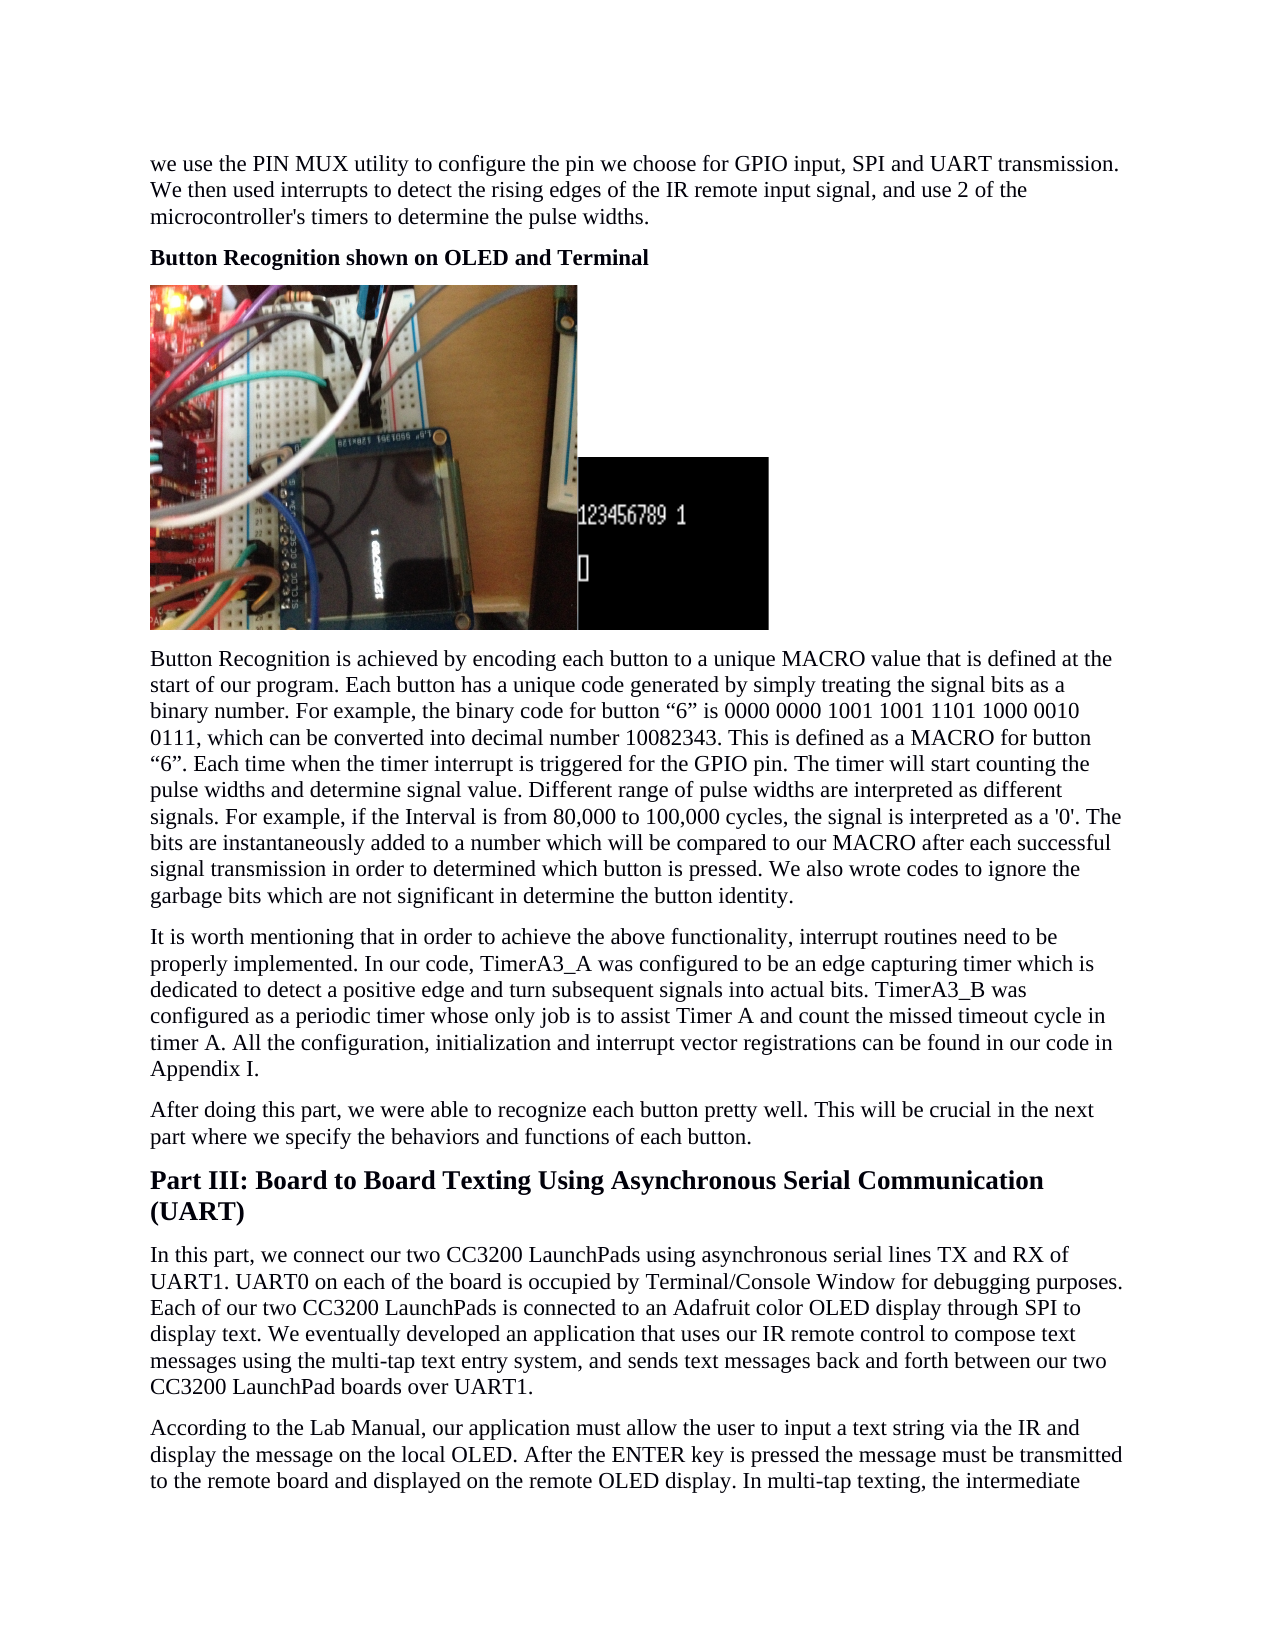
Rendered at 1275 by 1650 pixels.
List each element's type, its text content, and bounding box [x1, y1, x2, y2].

text Button Recognition shown on OLED and Terminal [150, 244, 1125, 270]
text After doing this part, we were able to recognize each button pretty well. This will be crucial in the next part where we specify the behaviors and functions of each button. [150, 1096, 1125, 1149]
picture [150, 285, 769, 630]
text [150, 1414, 1125, 1493]
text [150, 150, 1125, 229]
text Button Recognition is achieved by encoding each button to a unique MACRO value that is defined at the start of our program. Each button has a unique code generated by simply treating the signal bits as a binary number. For example, the binary code for button “6” is 0000 0000 1001 1001 1101 1000 0010 0111, which can be converted into decimal number 10082343. This is defined as a MACRO for button “6”. Each time when the timer interrupt is triggered for the GPIO pin. The timer will start counting the pulse widths and determine signal value. Different range of pulse widths are interpreted as different signals. For example, if the Interval is from 80,000 to 100,000 cycles, the signal is interpreted as a '0'. The bits are instantaneously added to a number which will be compared to our MACRO after each successful signal transmission in order to determined which button is pressed. We also wrote codes to ignore the garbage bits which are not significant in determine the button identity. [150, 645, 1125, 908]
text In this part, we connect our two CC3200 LaunchPads using asynchronous serial lines TX and RX of UART1. UART0 on each of the board is occupied by Terminal/Console Window for debugging purposes. Each of our two CC3200 LaunchPads is connected to an Adafruit color OLED display through SPI to display text. We eventually developed an application that uses our IR remote control to compose text messages using the multi-tap text entry system, and sends text messages back and forth between our two CC3200 LaunchPad boards over UART1. [150, 1241, 1125, 1399]
text It is worth mentioning that in order to achieve the above functionality, interrupt routines need to be properly implemented. In our code, TimerA3_A was configured to be an edge capturing timer which is dedicated to detect a positive edge and turn subsequent signals into actual bits. TimerA3_B was configured as a periodic timer whose only job is to assist Timer A and count the missed timeout cycle in timer A. All the configuration, initialization and interrupt vector registrations can be found in our code in Appendix I. [150, 923, 1125, 1081]
text Part III: Board to Board Texting Using Asynchronous Serial Communication (UART) [150, 1164, 1125, 1226]
